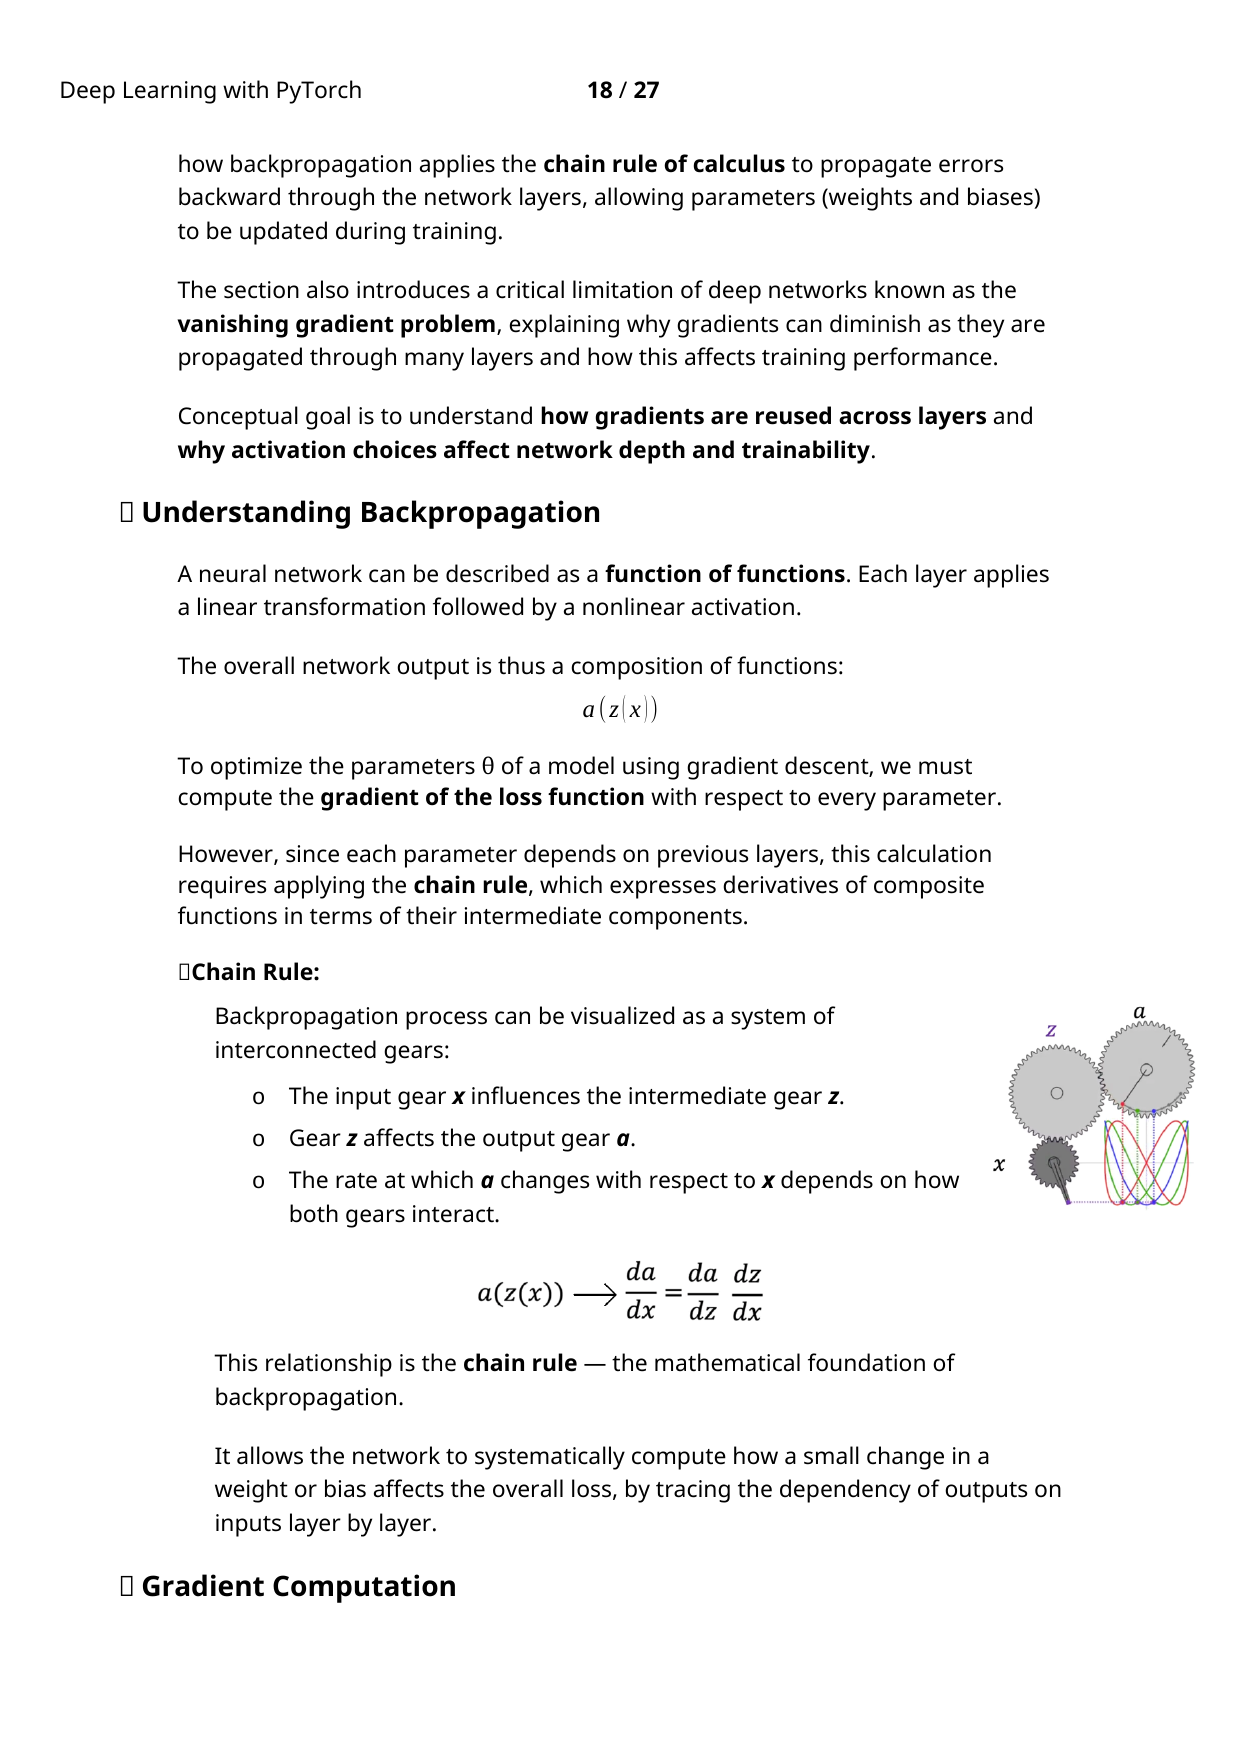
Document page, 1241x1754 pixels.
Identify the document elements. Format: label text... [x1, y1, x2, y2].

text It allows the network to systematically compute how a small change in a weight or bias affects the overall loss, by tracing the dependency of outputs on inputs layer by layer. [214, 1439, 1063, 1538]
text The section also introduces a critical limitation of deep networks known as the vanishing gradient problem, explaining why gradients can diminish as they are propagated through many layers and how this affects training performance. [177, 274, 1063, 373]
text Conceptual goal is to understand how gradients are reused across layers and why activation choices affect network depth and trainability. [177, 400, 1063, 465]
text Backpropagation process can be visualized as a system of interconnected gears: [214, 1000, 1063, 1065]
text However, since each parameter depends on previous layers, this calculation requires applying the chain rule, which expresses derivatives of composite functions in terms of their intermediate components. [177, 837, 1063, 931]
text A neural network can be described as a function of functions. Each layer applies a linear transformation followed by a nonlinear activation. [177, 557, 1063, 622]
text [177, 148, 1063, 246]
text This relationship is the chain rule — the mathematical foundation of backpropagation. [214, 1347, 1063, 1412]
subtitle 🔹 Understanding Backpropagation [118, 493, 1063, 531]
text 🔸Chain Rule: [177, 956, 1063, 987]
subtitle 🔹 Gradient Computation [118, 1566, 1063, 1604]
list The input gear x influences the intermediate gear z. [252, 1080, 983, 1111]
picture [983, 1002, 1202, 1213]
picture [472, 1257, 768, 1332]
list The rate at which a changes with respect to x depends on how both gears interact. [252, 1164, 1063, 1229]
text To optimize the parameters θ of a model using gradient descent, we must compute the gradient of the loss function with respect to every parameter. [177, 750, 1063, 812]
text The overall network output is thus a composition of functions: [177, 650, 1063, 681]
list Gear z affects the output gear a. [252, 1122, 983, 1153]
